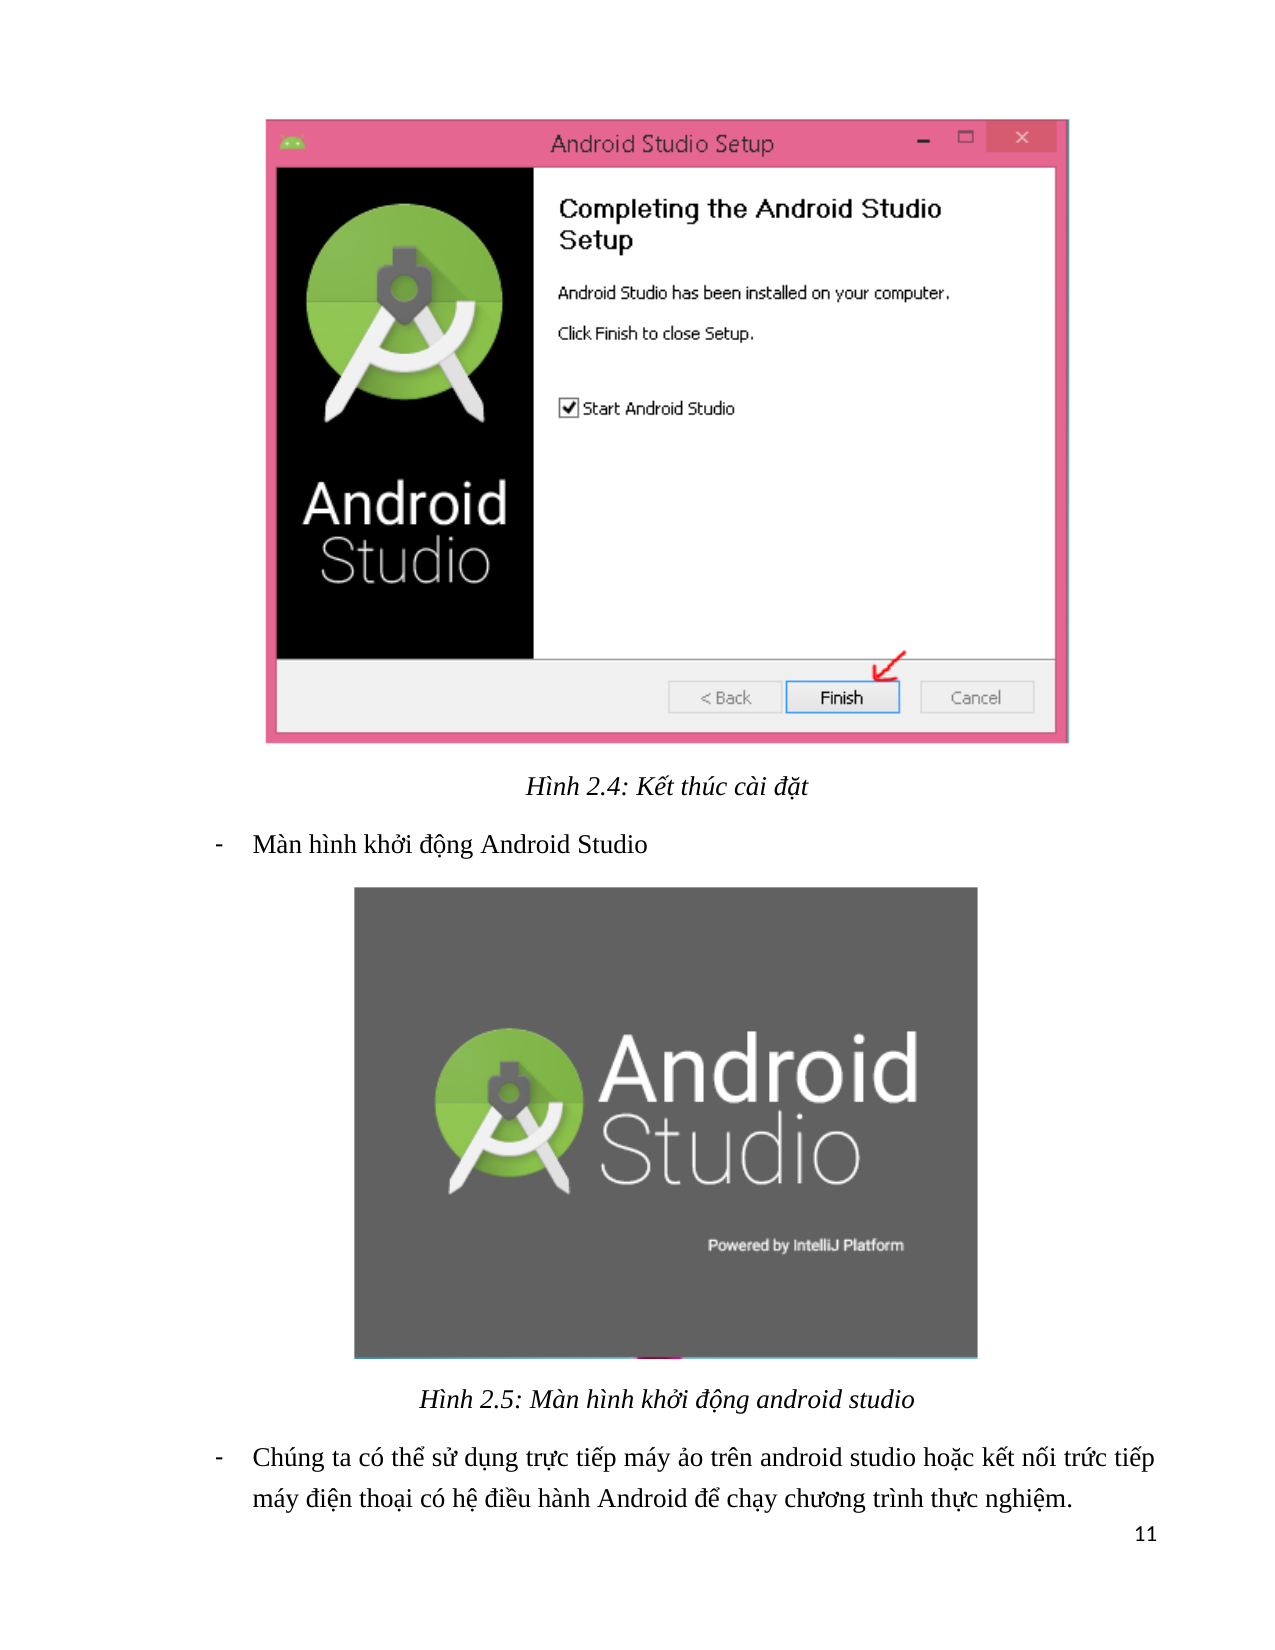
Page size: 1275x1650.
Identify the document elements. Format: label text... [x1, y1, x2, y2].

text Hình 2.4: Kết thúc cài đặt [177, 770, 1157, 801]
picture [353, 886, 981, 1359]
text Hình 2.5: Màn hình khởi động android studio [177, 1383, 1157, 1414]
picture [263, 118, 1071, 745]
list Chúng ta có thể sử dụng trực tiếp máy ảo trên android studio hoặc kết nối trức tiếp máy điện thoại có hệ điều hành Android để chạy chương trình thực nghiệm. [215, 1440, 1157, 1514]
list Màn hình khởi động Android Studio [215, 827, 1157, 860]
